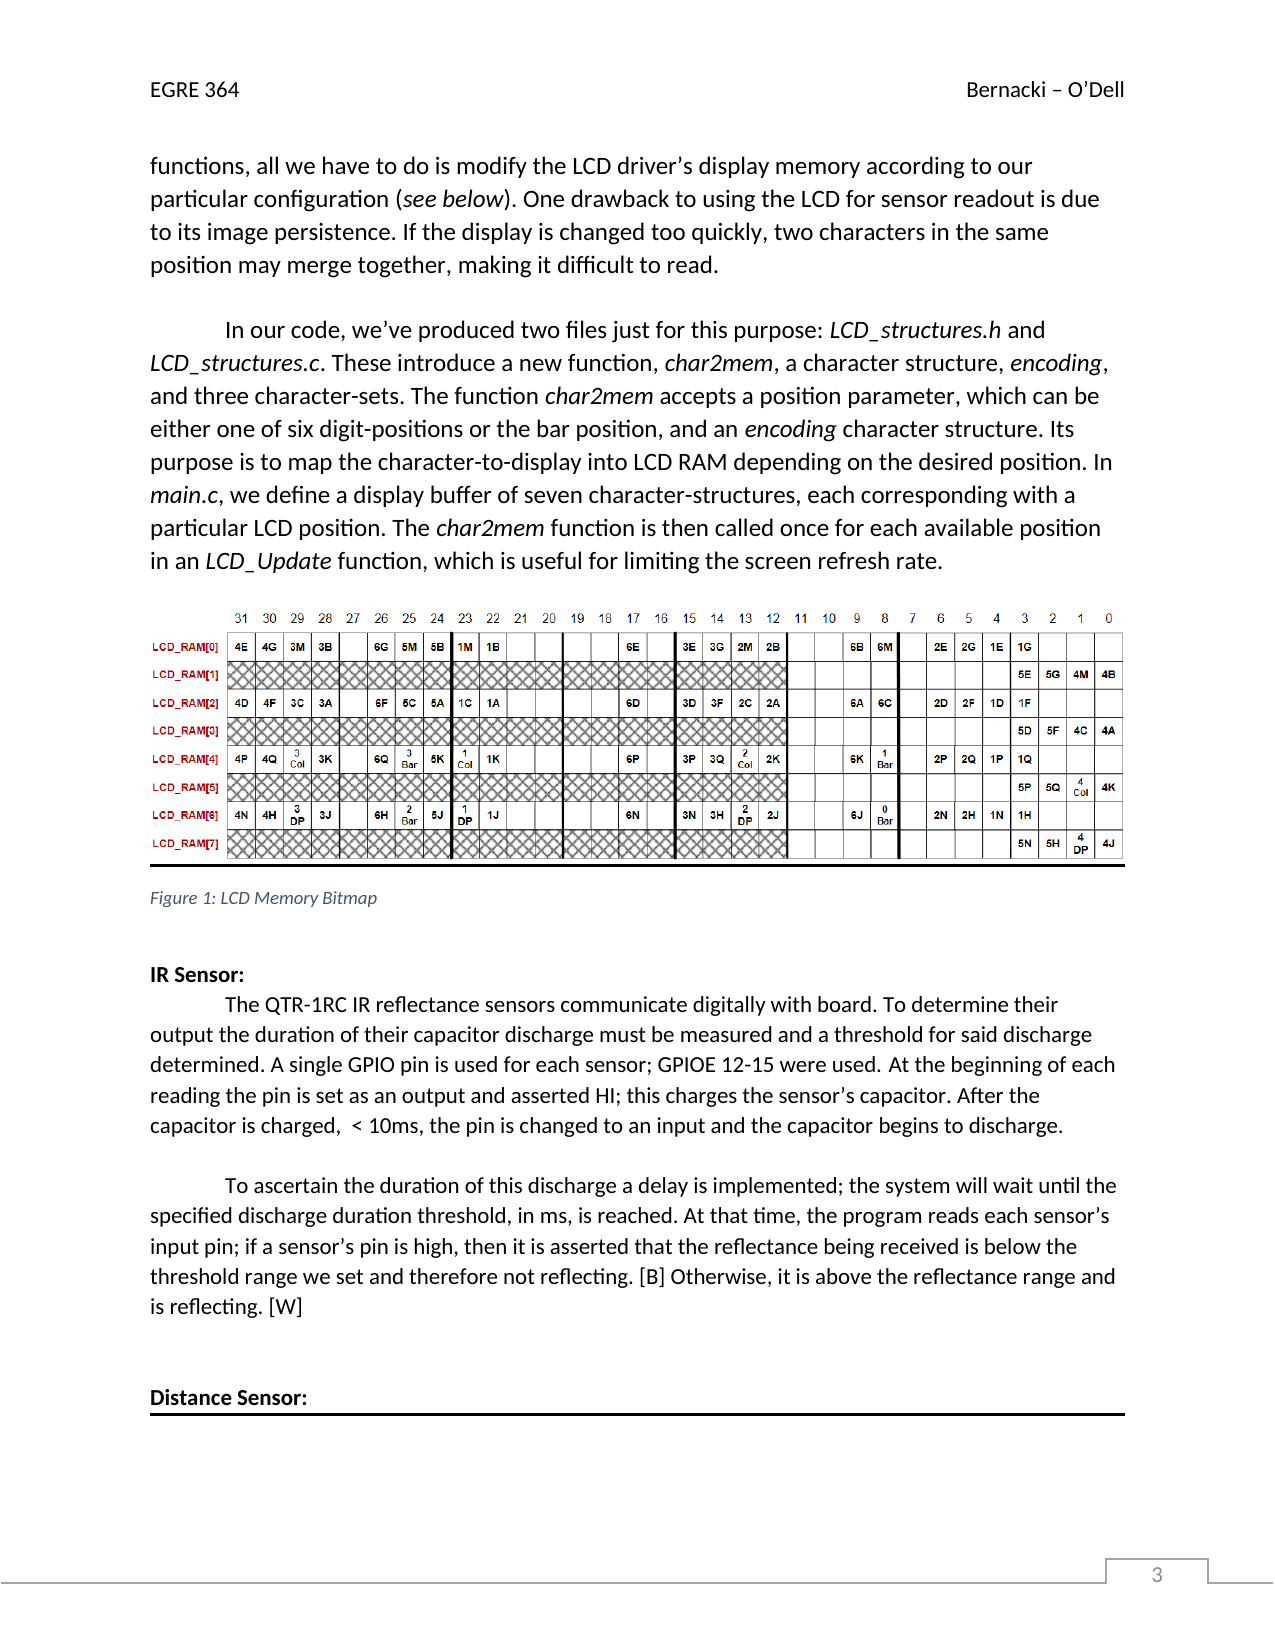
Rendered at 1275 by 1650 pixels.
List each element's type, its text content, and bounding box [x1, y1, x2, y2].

list In our code, we’ve produced two files just for this purpose: LCD_structures.h and LCD_structures.c. These introduce a new function, char2mem, a character structure, encoding, and three character-sets. The function char2mem accepts a position parameter, which can be either one of six digit-positions or the bar position, and an encoding character structure. Its purpose is to map the character-to-display into LCD RAM depending on the desired position. In main.c, we define a display buffer of seven character-structures, each corresponding with a particular LCD position. The char2mem function is then called once for each available position in an LCD_Update function, which is useful for limiting the screen refresh rate. [150, 314, 1125, 576]
picture [150, 610, 1125, 862]
text Figure 1: LCD Memory Bitmap [150, 886, 1125, 909]
list Distance Sensor: [150, 1383, 1125, 1413]
list To ascertain the duration of this discharge a delay is implemented; the system will wait until the specified discharge duration threshold, in ms, is reached. At that time, the program reads each sensor’s input pin; if a sensor’s pin is high, then it is asserted that the reflectance being received is below the threshold range we set and therefore not reflecting. [B] Otherwise, it is above the reflectance range and is reflecting. [W] [150, 1171, 1125, 1320]
list IR Sensor: [150, 960, 1125, 988]
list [150, 150, 1125, 279]
list The QTR-1RC IR reflectance sensors communicate digitally with board. To determine their output the duration of their capacitor discharge must be measured and a threshold for said discharge determined. A single GPIO pin is used for each sensor; GPIOE 12-15 were used. At the beginning of each reading the pin is set as an output and asserted HI; this charges the sensor’s capacitor. After the capacitor is charged, < 10ms, the pin is changed to an input and the capacitor begins to discharge. [150, 990, 1125, 1139]
